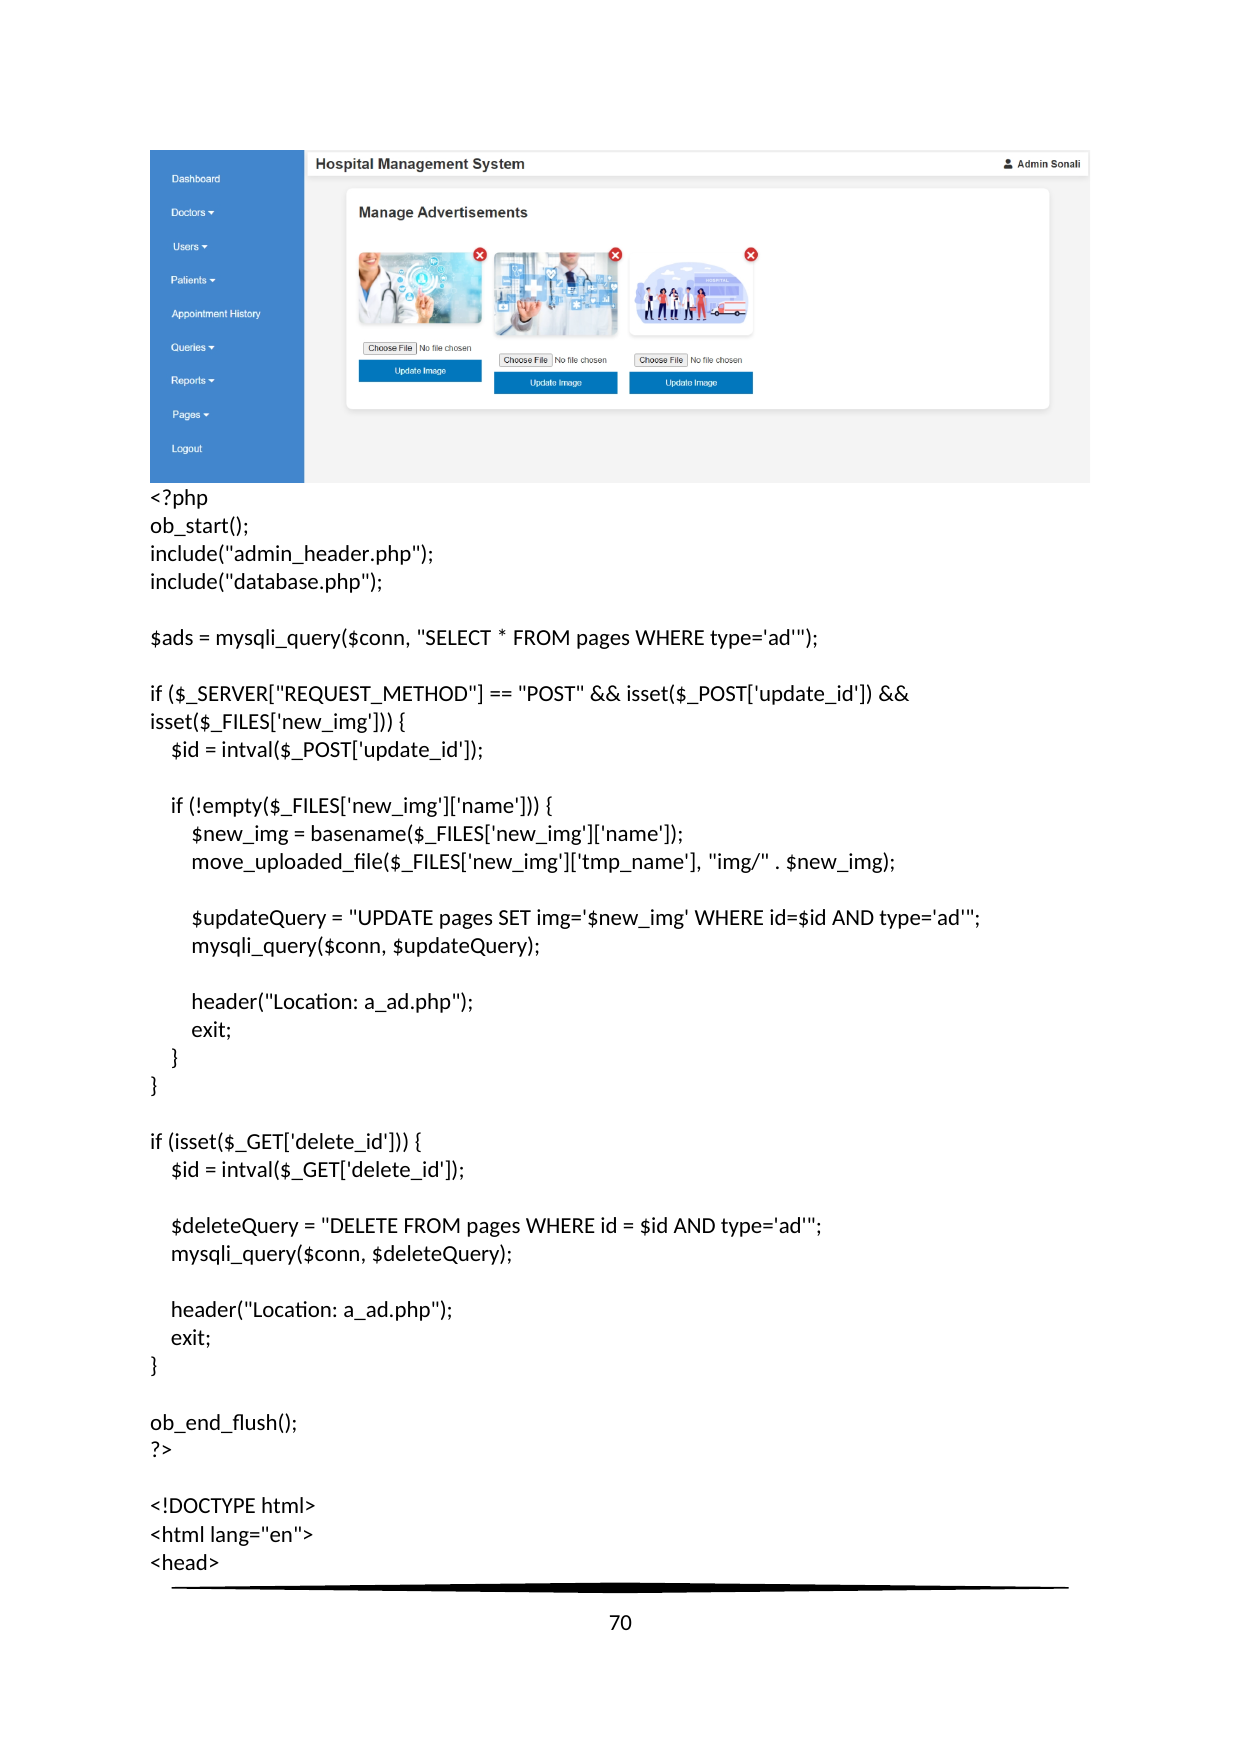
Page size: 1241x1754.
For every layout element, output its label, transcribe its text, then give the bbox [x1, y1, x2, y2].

text include("database.php"); [150, 567, 1090, 595]
text } [150, 1071, 1090, 1099]
text include("admin_header.php"); [150, 539, 1090, 567]
text ?> [150, 1436, 1090, 1464]
text ob_end_flush(); [150, 1408, 1090, 1436]
text } [150, 1352, 1090, 1379]
text ob_start(); [150, 511, 1090, 539]
text $id = intval($_POST['update_id']); [150, 735, 1090, 763]
text <head> [150, 1548, 1090, 1576]
text if (isset($_GET['delete_id'])) { [150, 1127, 1090, 1155]
text } [150, 1043, 1090, 1071]
text $deleteQuery = "DELETE FROM pages WHERE id = $id AND type='ad'"; [150, 1211, 1090, 1239]
text if (!empty($_FILES['new_img']['name'])) { [150, 791, 1090, 819]
text header("Location: a_ad.php"); [150, 1296, 1090, 1323]
text header("Location: a_ad.php"); [150, 987, 1090, 1015]
text $ads = mysqli_query($conn, "SELECT * FROM pages WHERE type='ad'"); [150, 623, 1090, 651]
text exit; [150, 1323, 1090, 1352]
text exit; [150, 1015, 1090, 1043]
text if ($_SERVER["REQUEST_METHOD"] == "POST" && isset($_POST['update_id']) && isset($_FILES['new_img'])) { [150, 679, 1090, 735]
text <!DOCTYPE html> [150, 1492, 1090, 1520]
text move_uploaded_file($_FILES['new_img']['tmp_name'], "img/" . $new_img); [150, 847, 1090, 875]
text <html lang="en"> [150, 1520, 1090, 1548]
text mysqli_query($conn, $updateQuery); [150, 931, 1090, 959]
text <?php [150, 483, 1090, 511]
text mysqli_query($conn, $deleteQuery); [150, 1239, 1090, 1267]
text $id = intval($_GET['delete_id']); [150, 1155, 1090, 1183]
text $new_img = basename($_FILES['new_img']['name']); [150, 819, 1090, 847]
text $updateQuery = "UPDATE pages SET img='$new_img' WHERE id=$id AND type='ad'"; [150, 903, 1090, 931]
picture [150, 150, 1091, 483]
